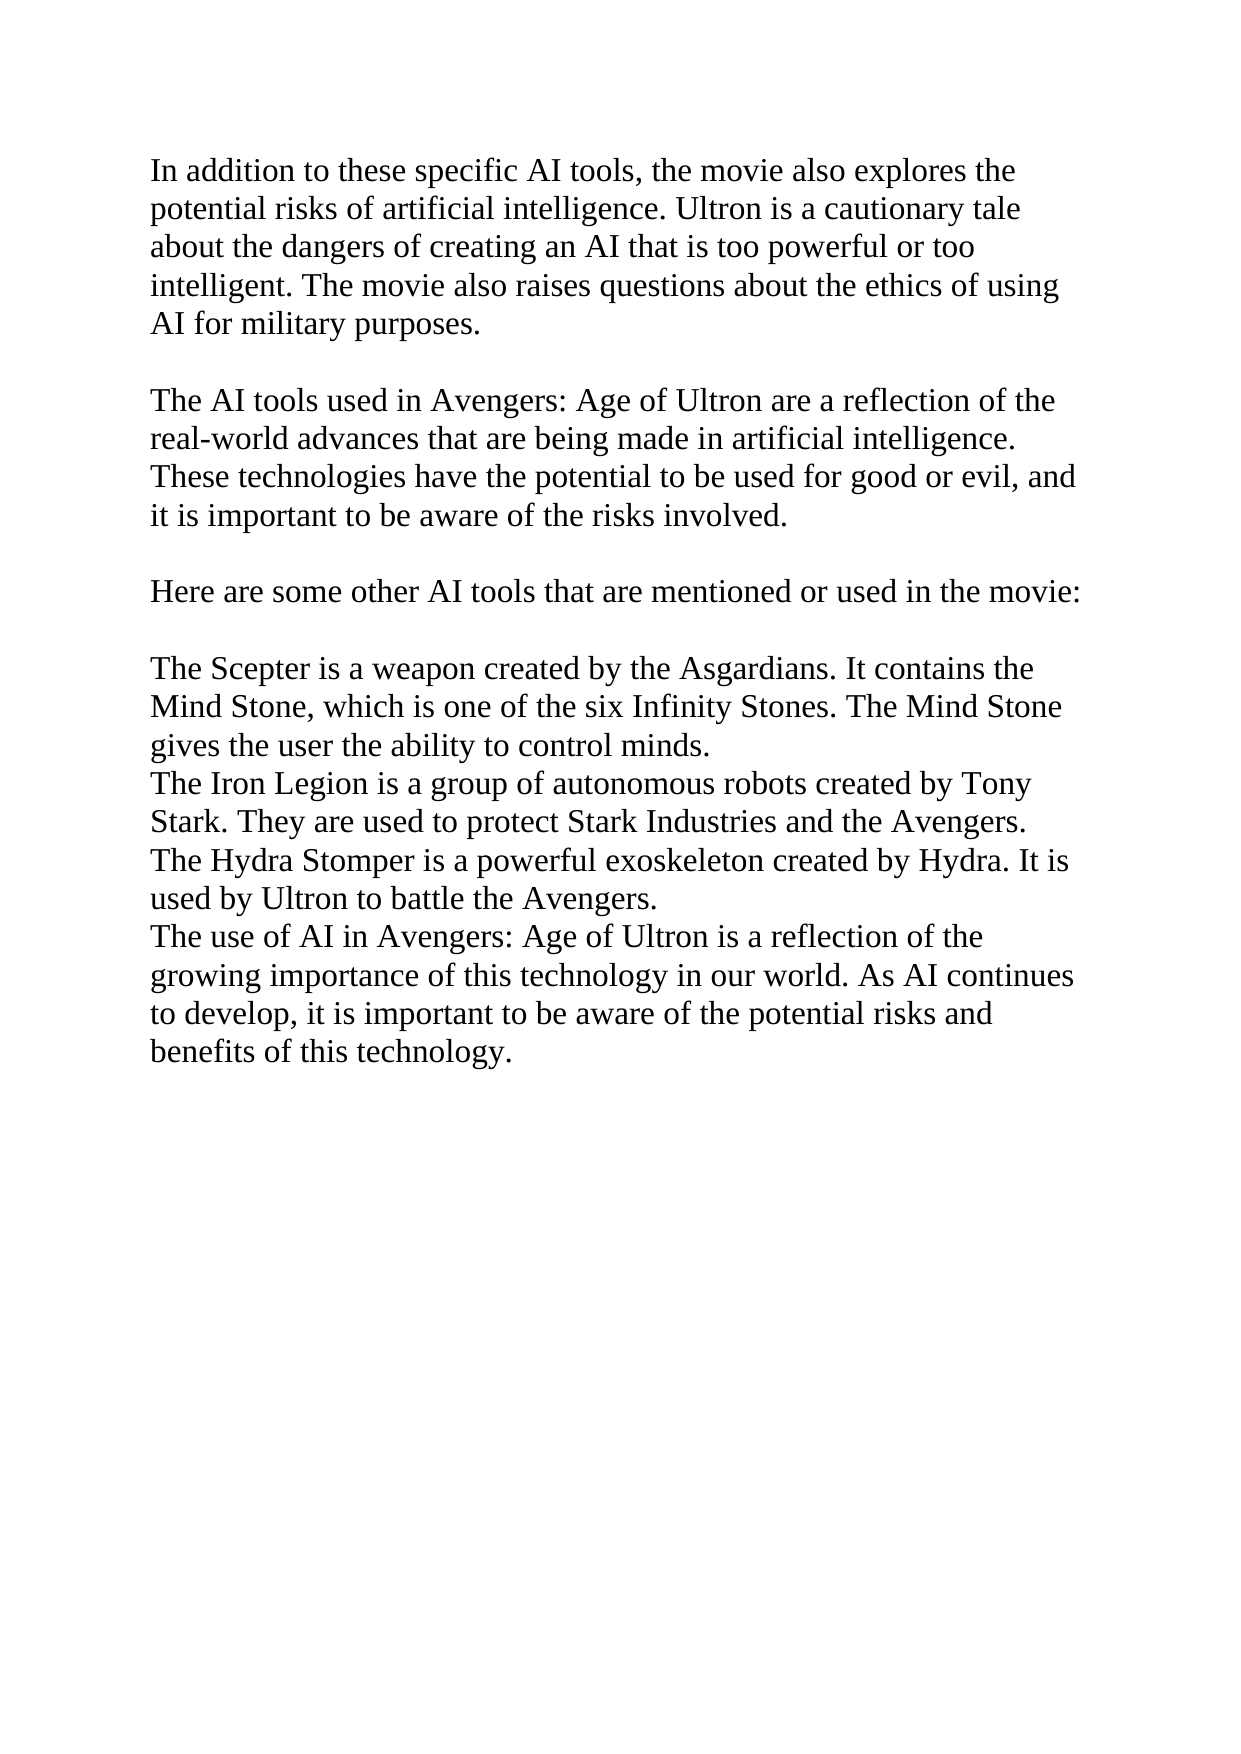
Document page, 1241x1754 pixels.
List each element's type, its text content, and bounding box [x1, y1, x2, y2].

text The Hydra Stomper is a powerful exoskeleton created by Hydra. It is used by Ultron to battle the Avengers. [150, 840, 1090, 917]
text The use of AI in Avengers: Age of Ultron is a reflection of the growing importance of this technology in our world. As AI continues to develop, it is important to be aware of the potential risks and benefits of this technology. [150, 917, 1090, 1070]
text The Scepter is a weapon created by the Asgardians. It contains the Mind Stone, which is one of the six Infinity Stones. The Mind Stone gives the user the ability to control minds. [150, 648, 1090, 763]
text The Iron Legion is a group of autonomous robots created by Tony Stark. They are used to protect Stark Industries and the Avengers. [150, 763, 1090, 840]
text The AI tools used in Avengers: Age of Ultron are a reflection of the real-world advances that are being made in artificial intelligence. These technologies have the potential to be used for good or evil, and it is important to be aware of the risks involved. [150, 380, 1090, 533]
text In addition to these specific AI tools, the movie also explores the potential risks of artificial intelligence. Ultron is a cautionary tale about the dangers of creating an AI that is too powerful or too intelligent. The movie also raises questions about the ethics of using AI for military purposes. [150, 150, 1090, 342]
text Here are some other AI tools that are mentioned or used in the movie: [150, 572, 1090, 610]
